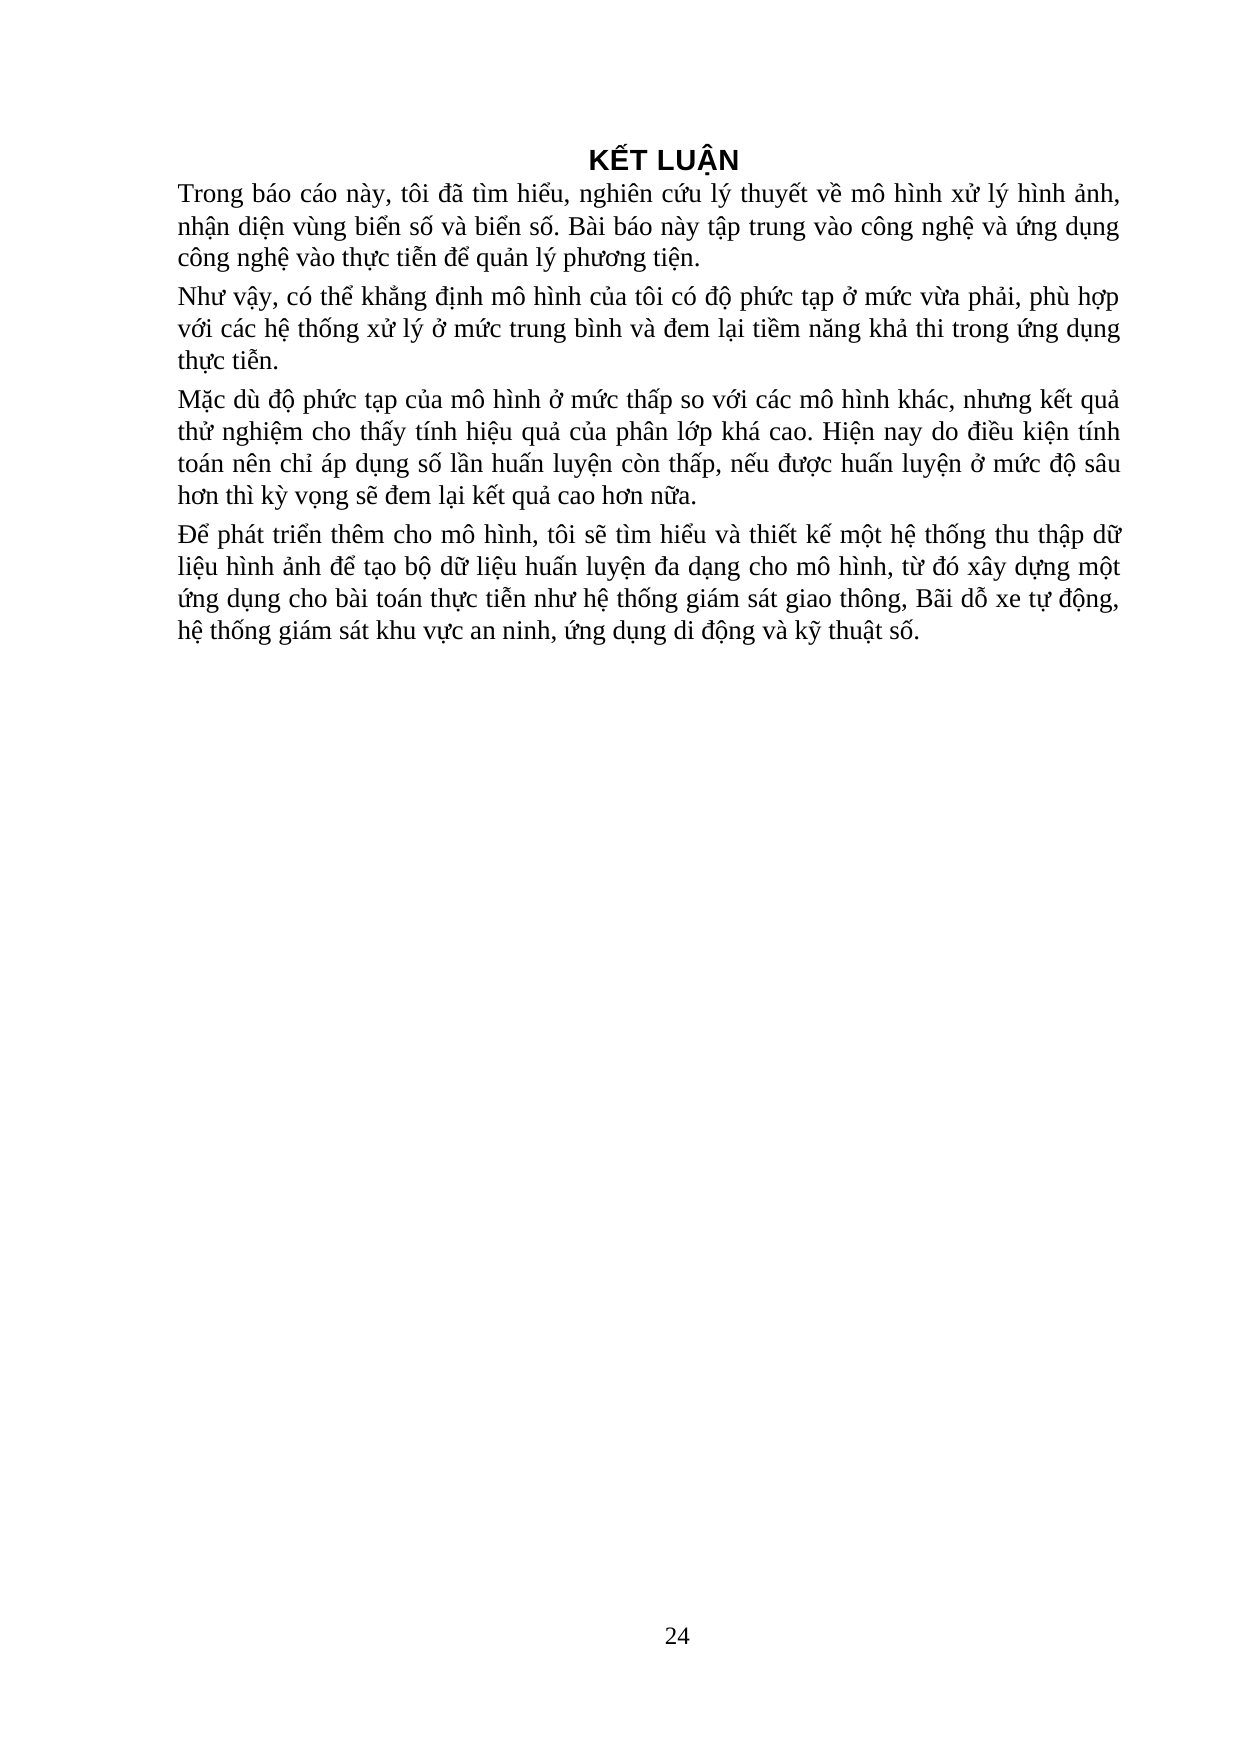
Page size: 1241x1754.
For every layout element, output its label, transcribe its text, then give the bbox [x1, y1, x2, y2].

text Trong báo cáo này, tôi đã tìm hiểu, nghiên cứu lý thuyết về mô hình xử lý hình ảnh, nhận diện vùng biển số và biển số. Bài báo này tập trung vào công nghệ và ứng dụng công nghệ vào thực tiễn để quản lý phương tiện. [177, 178, 1122, 273]
text Như vậy, có thể khẳng định mô hình của tôi có độ phức tạp ở mức vừa phải, phù hợp với các hệ thống xử lý ở mức trung bình và đem lại tiềm năng khả thi trong ứng dụng thực tiễn. [177, 280, 1122, 376]
text Để phát triển thêm cho mô hình, tôi sẽ tìm hiểu và thiết kế một hệ thống thu thập dữ liệu hình ảnh để tạo bộ dữ liệu huấn luyện đa dạng cho mô hình, từ đó xây dựng một ứng dụng cho bài toán thực tiễn như hệ thống giám sát giao thông, Bãi dỗ xe tự động, hệ thống giám sát khu vực an ninh, ứng dụng di động và kỹ thuật số. [177, 518, 1122, 645]
text Mặc dù độ phức tạp của mô hình ở mức thấp so với các mô hình khác, nhưng kết quả thử nghiệm cho thấy tính hiệu quả của phân lớp khá cao. Hiện nay do điều kiện tính toán nên chỉ áp dụng số lần huấn luyện còn thấp, nếu được huấn luyện ở mức độ sâu hơn thì kỳ vọng sẽ đem lại kết quả cao hơn nữa. [177, 383, 1122, 510]
subtitle KẾT LUẬN [205, 143, 1122, 177]
